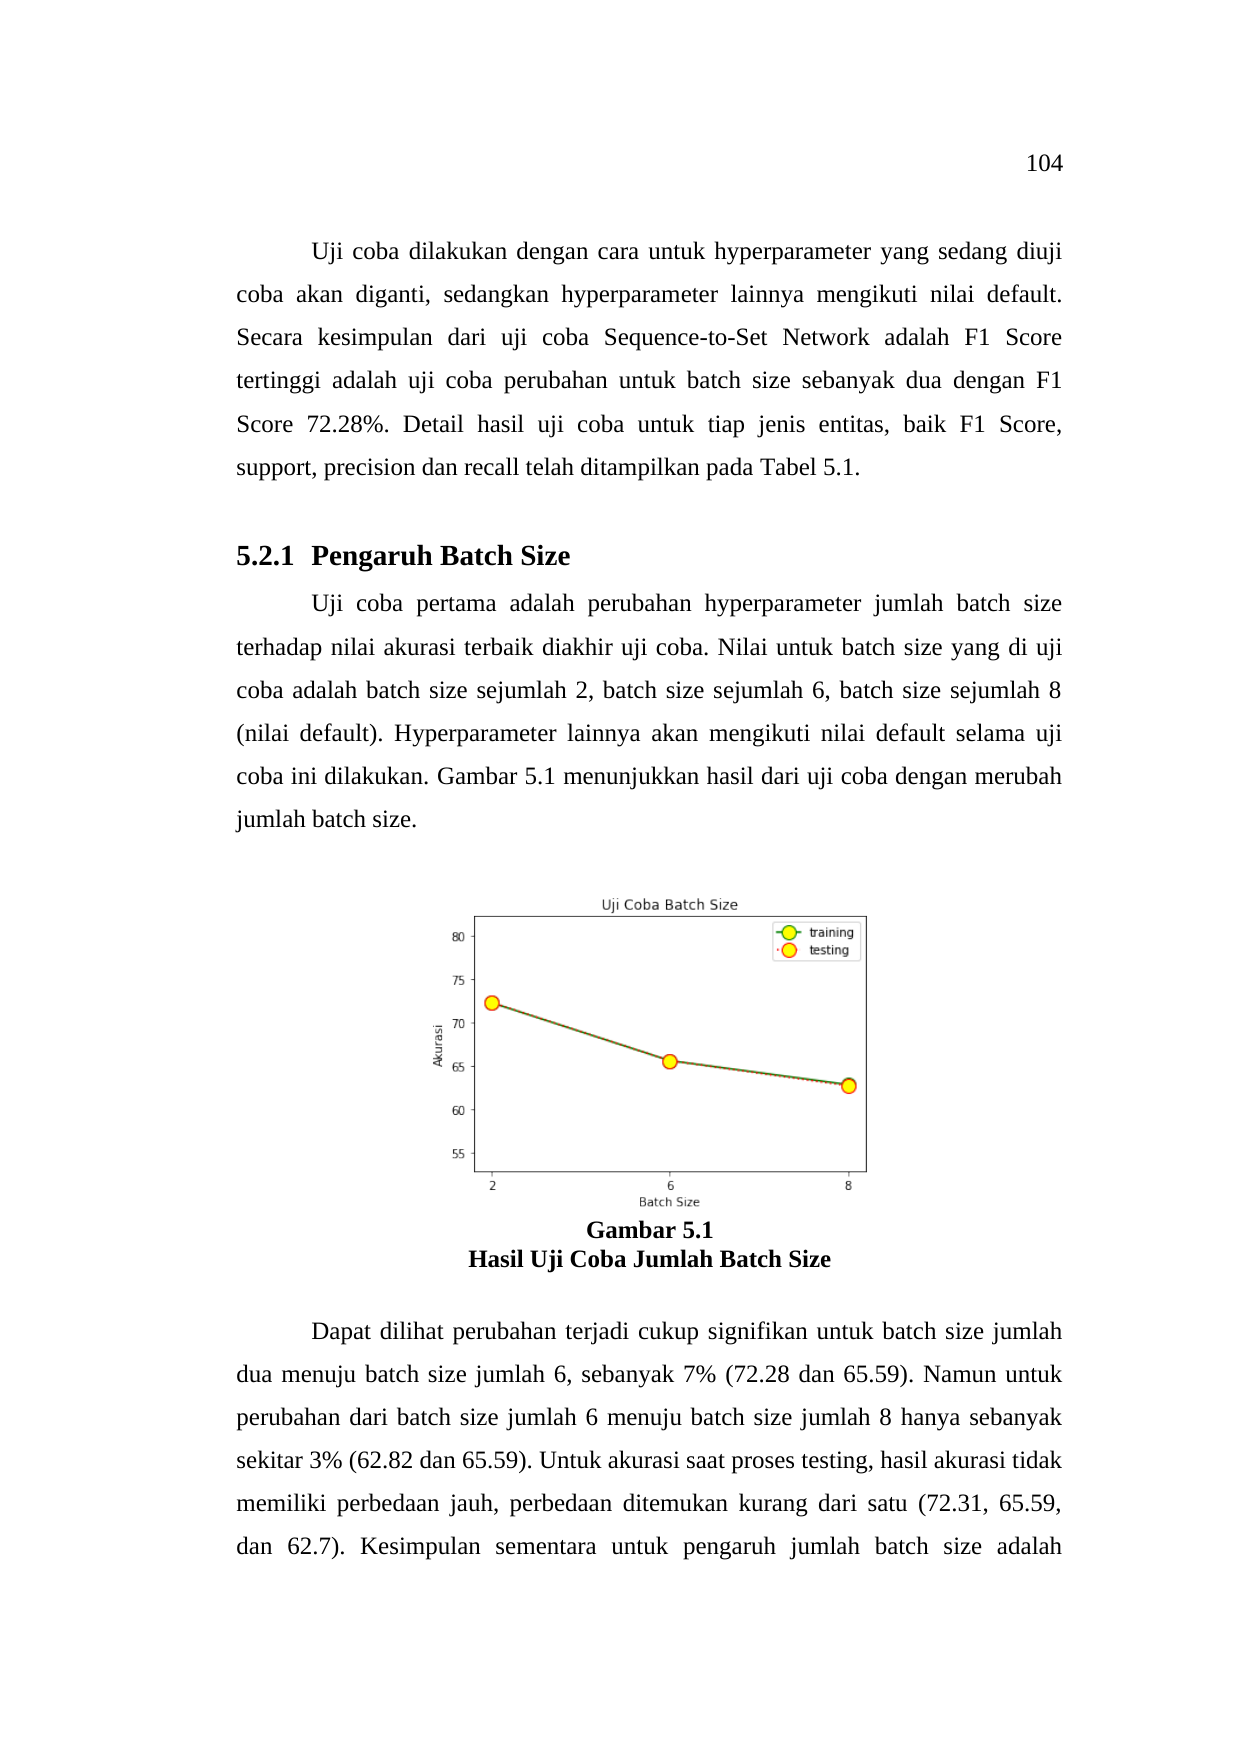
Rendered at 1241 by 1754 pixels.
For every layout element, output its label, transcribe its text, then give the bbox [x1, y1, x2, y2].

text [236, 1316, 1063, 1560]
text Uji coba dilakukan dengan cara untuk hyperparameter yang sedang diuji coba akan diganti, sedangkan hyperparameter lainnya mengikuti nilai default. Secara kesimpulan dari uji coba Sequence-to-Set Network adalah F1 Score tertinggi adalah uji coba perubahan untuk batch size sebanyak dua dengan F1 Score 72.28%. Detail hasil uji coba untuk tiap jenis entitas, baik F1 Score, support, precision dan recall telah ditampilkan pada Tabel 5.1. [236, 236, 1063, 481]
picture [426, 890, 873, 1216]
text Uji coba pertama adalah perubahan hyperparameter jumlah batch size terhadap nilai akurasi terbaik diakhir uji coba. Nilai untuk batch size yang di uji coba adalah batch size sejumlah 2, batch size sejumlah 6, batch size sejumlah 8 (nilai default). Hyperparameter lainnya akan mengikuti nilai default selama uji coba ini dilakukan. Gambar 5.1 menunjukkan hasil dari uji coba dengan merubah jumlah batch size. [236, 588, 1063, 833]
text Gambar 5.1 Hasil Uji Coba Jumlah Batch Size [236, 1215, 1063, 1273]
subtitle Pengaruh Batch Size [236, 538, 1063, 572]
